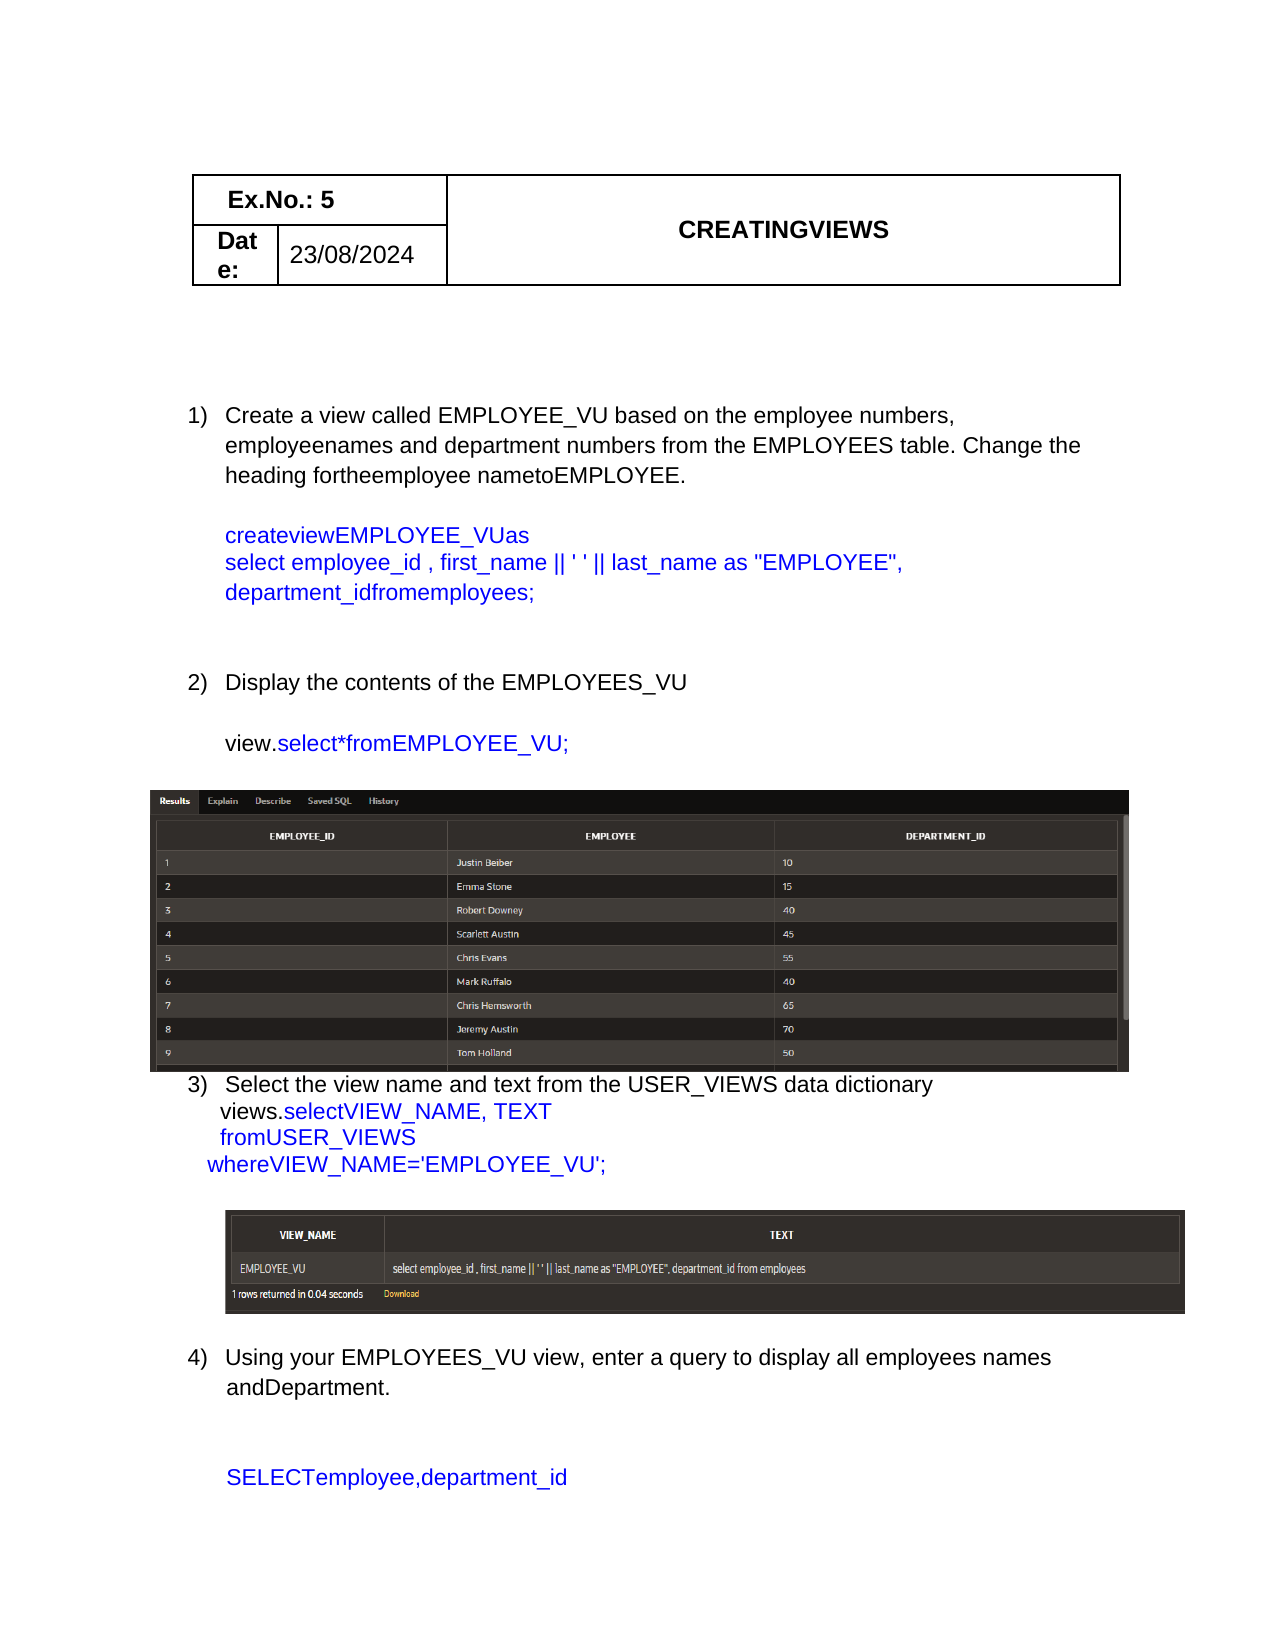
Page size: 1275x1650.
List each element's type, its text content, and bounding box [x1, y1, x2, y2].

list Create a view called EMPLOYEE_VU based on the employee numbers, employeenames and department numbers from the EMPLOYEES table. Change the heading fortheemployee nametoEMPLOYEE. [187, 402, 1103, 488]
text createviewEMPLOYEE_VUas [225, 522, 1210, 549]
list Using your EMPLOYEES_VU view, enter a query to display all employees names andDepartment. [187, 1343, 1097, 1400]
text fromUSER_VIEWS [220, 1124, 1210, 1151]
text select employee_id , first_name || ' ' || last_name as "EMPLOYEE", department_idfromemployees; [225, 549, 1058, 605]
table_header Ex.No.: 5 [194, 176, 446, 224]
table_cell 23/08/2024 [279, 226, 446, 283]
list Display the contents of the EMPLOYEES_VU view.select*fromEMPLOYEE_VU; [187, 669, 746, 756]
picture [150, 790, 1129, 1072]
list Select the view name and text from the USER_VIEWS data dictionary views.selectVIEW_NAME, TEXT [187, 1072, 1004, 1124]
picture [225, 1210, 1185, 1314]
text SELECTemployee,department_id [226, 1464, 1210, 1490]
text whereVIEW_NAME='EMPLOYEE_VU'; [207, 1151, 1210, 1177]
table_cell Date: [194, 226, 277, 283]
table_header CREATINGVIEWS [448, 176, 1119, 283]
